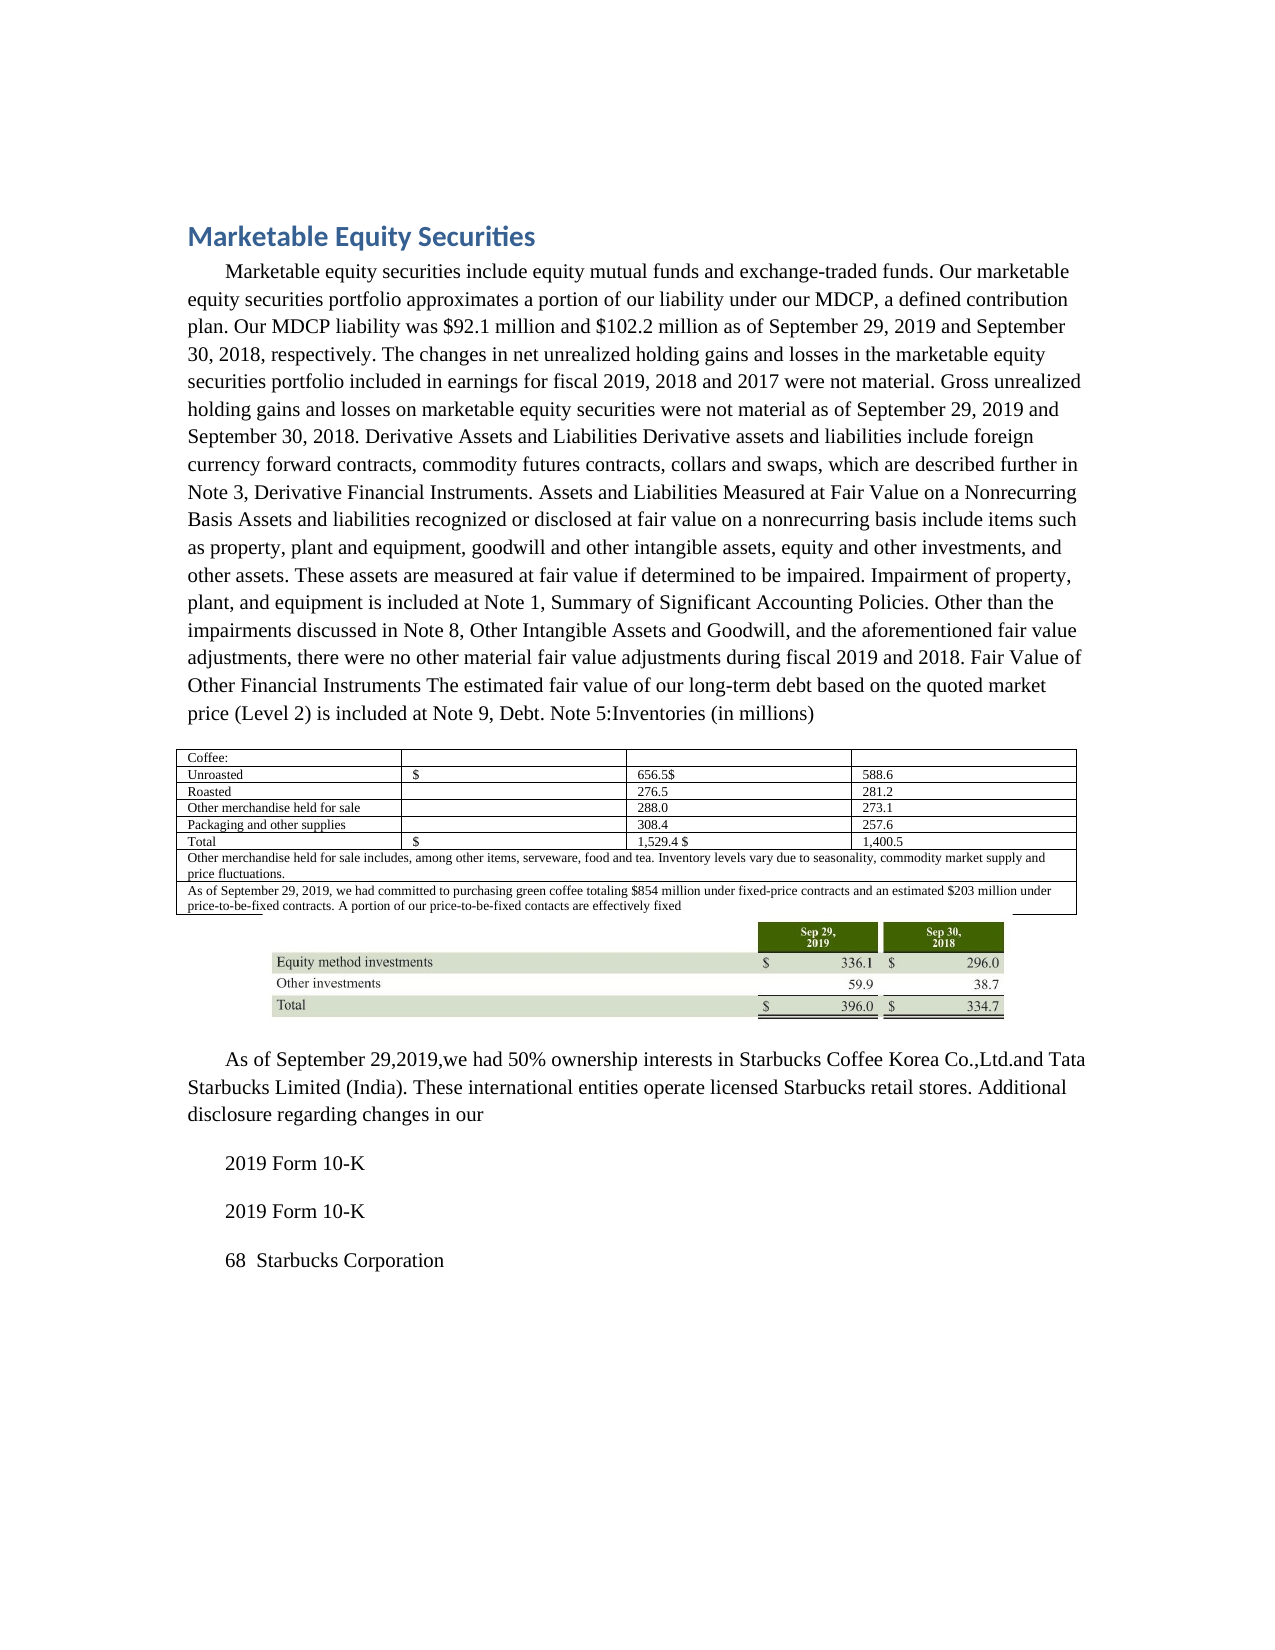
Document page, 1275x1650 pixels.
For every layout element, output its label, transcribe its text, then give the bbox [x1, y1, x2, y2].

subtitle Marketable Equity Securities [187, 218, 600, 253]
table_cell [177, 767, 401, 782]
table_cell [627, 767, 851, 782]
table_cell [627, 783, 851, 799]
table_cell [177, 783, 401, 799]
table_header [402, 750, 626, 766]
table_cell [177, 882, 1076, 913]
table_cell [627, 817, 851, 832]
picture [262, 914, 1013, 1024]
text As of September 29,2019,we had 50% ownership interests in Starbucks Coffee Korea Co.,Ltd.and Tata Starbucks Limited (India). These international entities operate licensed Starbucks retail stores. Additional disclosure regarding changes in our [187, 1047, 1087, 1126]
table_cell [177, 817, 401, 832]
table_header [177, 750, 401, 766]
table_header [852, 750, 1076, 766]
text 2019 Form 10-K [187, 1199, 1087, 1223]
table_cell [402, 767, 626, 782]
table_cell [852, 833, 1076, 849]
text Marketable equity securities include equity mutual funds and exchange-traded funds. Our marketable equity securities portfolio approximates a portion of our liability under our MDCP, a defined contribution plan. Our MDCP liability was $92.1 million and $102.2 million as of September 29, 2019 and September 30, 2018, respectively. The changes in net unrealized holding gains and losses in the marketable equity securities portfolio included in earnings for fiscal 2019, 2018 and 2017 were not material. Gross unrealized holding gains and losses on marketable equity securities were not material as of September 29, 2019 and September 30, 2018. Derivative Assets and Liabilities Derivative assets and liabilities include foreign currency forward contracts, commodity futures contracts, collars and swaps, which are described further in Note 3, Derivative Financial Instruments. Assets and Liabilities Measured at Fair Value on a Nonrecurring Basis Assets and liabilities recognized or disclosed at fair value on a nonrecurring basis include items such as property, plant and equipment, goodwill and other intangible assets, equity and other investments, and other assets. These assets are measured at fair value if determined to be impaired. Impairment of property, plant, and equipment is included at Note 1, Summary of Significant Accounting Policies. Other than the impairments discussed in Note 8, Other Intangible Assets and Goodwill, and the aforementioned fair value adjustments, there were no other material fair value adjustments during fiscal 2019 and 2018. Fair Value of Other Financial Instruments The estimated fair value of our long-term debt based on the quoted market price (Level 2) is included at Note 9, Debt. Note 5:Inventories (in millions) [187, 259, 1087, 724]
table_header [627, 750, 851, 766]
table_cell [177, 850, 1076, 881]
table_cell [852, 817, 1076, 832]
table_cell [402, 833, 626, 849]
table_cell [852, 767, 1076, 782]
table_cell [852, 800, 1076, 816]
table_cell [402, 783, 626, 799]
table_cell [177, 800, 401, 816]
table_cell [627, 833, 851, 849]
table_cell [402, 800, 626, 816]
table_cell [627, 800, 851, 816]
text 2019 Form 10-K [187, 1151, 1087, 1175]
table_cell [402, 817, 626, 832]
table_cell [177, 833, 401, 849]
text 68 Starbucks Corporation [187, 1248, 600, 1272]
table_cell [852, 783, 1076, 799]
